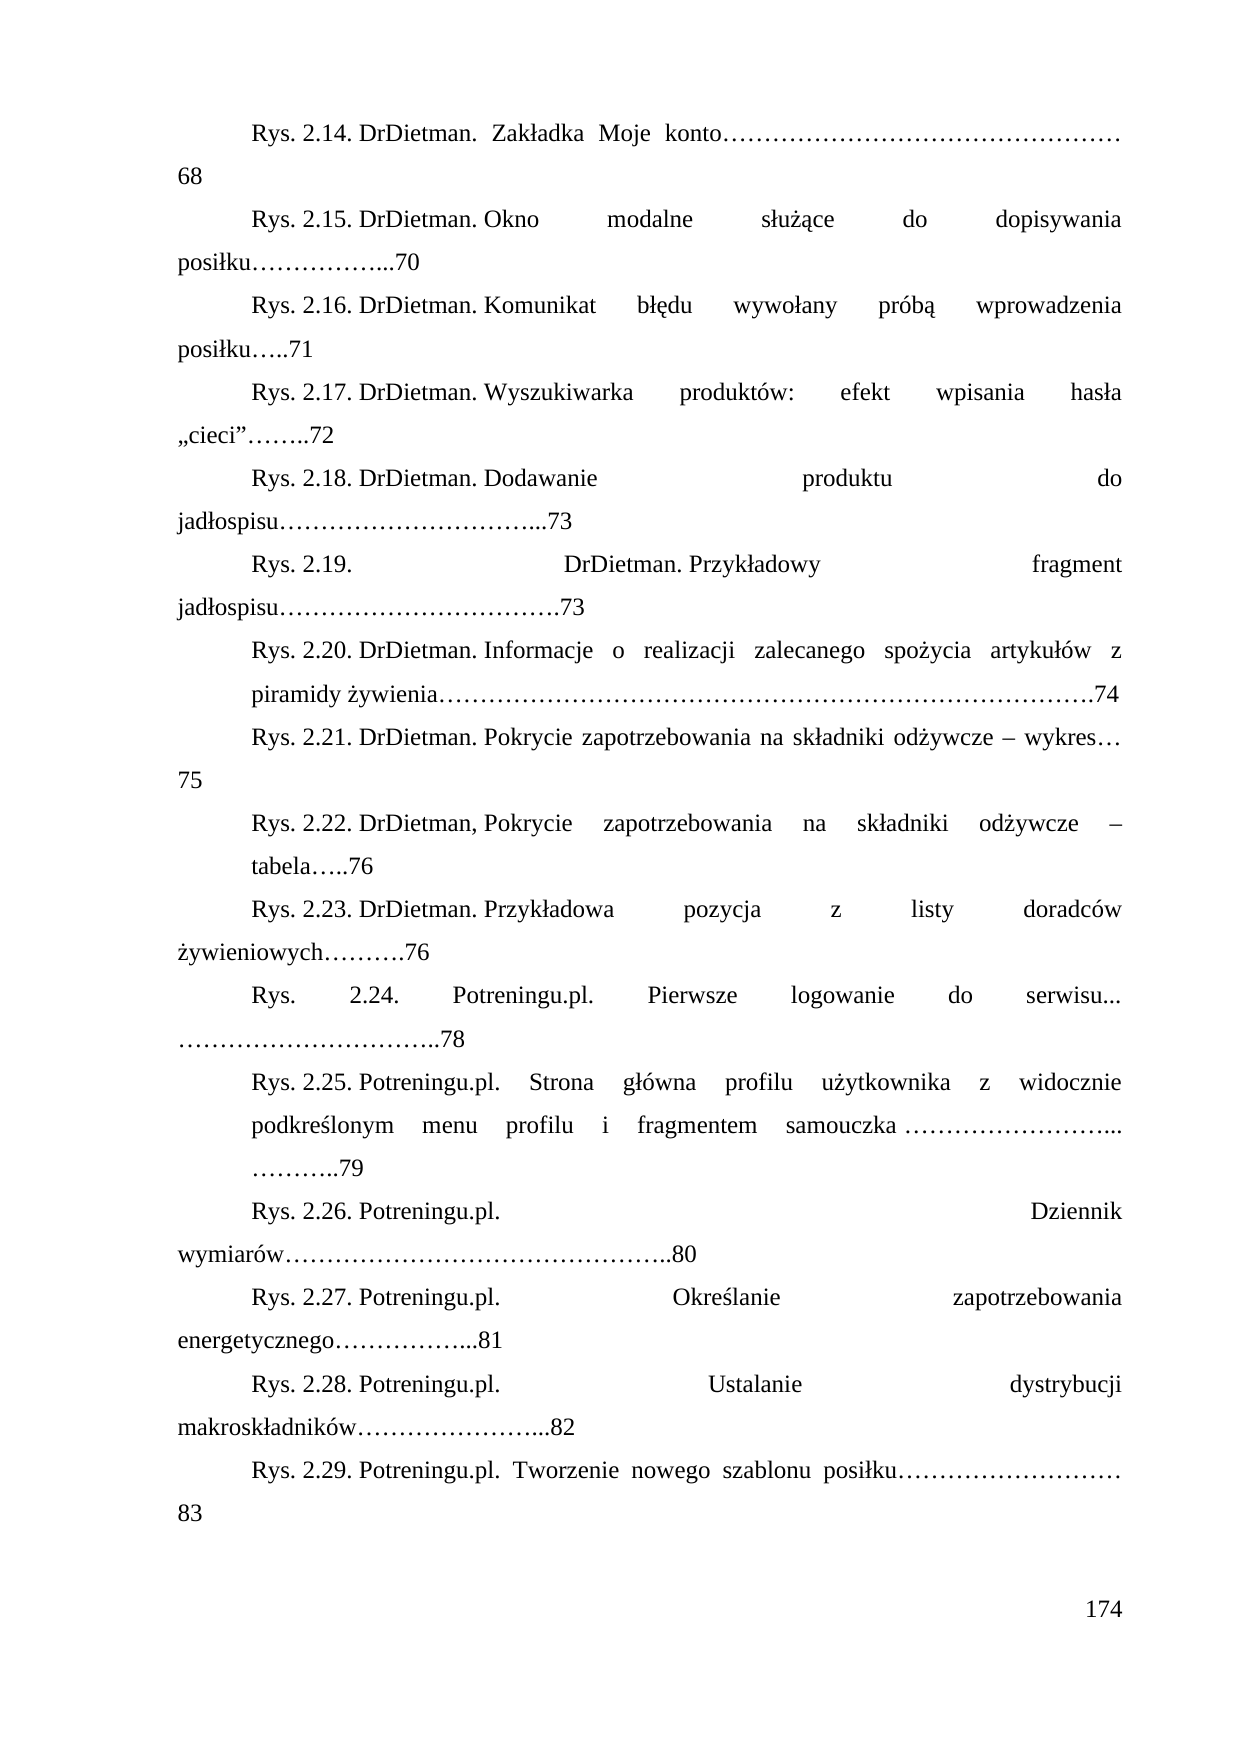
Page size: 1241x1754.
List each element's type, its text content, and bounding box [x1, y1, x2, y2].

text Rys. 2.19. DrDietman. Przykładowy fragment jadłospisu…………………………….73 [177, 549, 1122, 621]
text Rys. 2.18. DrDietman. Dodawanie produktu do jadłospisu…………………………...73 [177, 463, 1122, 535]
text Rys. 2.24. Potreningu.pl. Pierwsze logowanie do serwisu...…………………………..78 [177, 981, 1122, 1052]
text Rys. 2.23. DrDietman. Przykładowa pozycja z listy doradców żywieniowych……….76 [177, 894, 1122, 966]
text Rys. 2.22. DrDietman, Pokrycie zapotrzebowania na składniki odżywcze – tabela…..76 [251, 808, 1122, 880]
text Rys. 2.25. Potreningu.pl. Strona główna profilu użytkownika z widocznie podkreślonym menu profilu i fragmentem samouczka ……………………...………..79 [251, 1067, 1122, 1182]
text Rys. 2.15. DrDietman. Okno modalne służące do dopisywania posiłku……………...70 [177, 204, 1122, 276]
text Rys. 2.14. DrDietman. Zakładka Moje konto…………………………………………68 [177, 118, 1122, 190]
text Rys. 2.28. Potreningu.pl. Ustalanie dystrybucji makroskładników…………………...82 [177, 1369, 1122, 1441]
text Rys. 2.26. Potreningu.pl. Dziennik wymiarów………………………………………..80 [177, 1196, 1122, 1268]
text Rys. 2.16. DrDietman. Komunikat błędu wywołany próbą wprowadzenia posiłku…..71 [177, 291, 1122, 362]
text Rys. 2.27. Potreningu.pl. Określanie zapotrzebowania energetycznego……………...81 [177, 1282, 1122, 1354]
text Rys. 2.20. DrDietman. Informacje o realizacji zalecanego spożycia artykułów z piramidy żywienia…………………………………………………………………….74 [251, 636, 1122, 707]
text Rys. 2.17. DrDietman. Wyszukiwarka produktów: efekt wpisania hasła „cieci”……..72 [177, 377, 1122, 449]
text Rys. 2.29. Potreningu.pl. Tworzenie nowego szablonu posiłku………………………83 [177, 1455, 1122, 1527]
text Rys. 2.21. DrDietman. Pokrycie zapotrzebowania na składniki odżywcze – wykres…75 [177, 722, 1122, 794]
